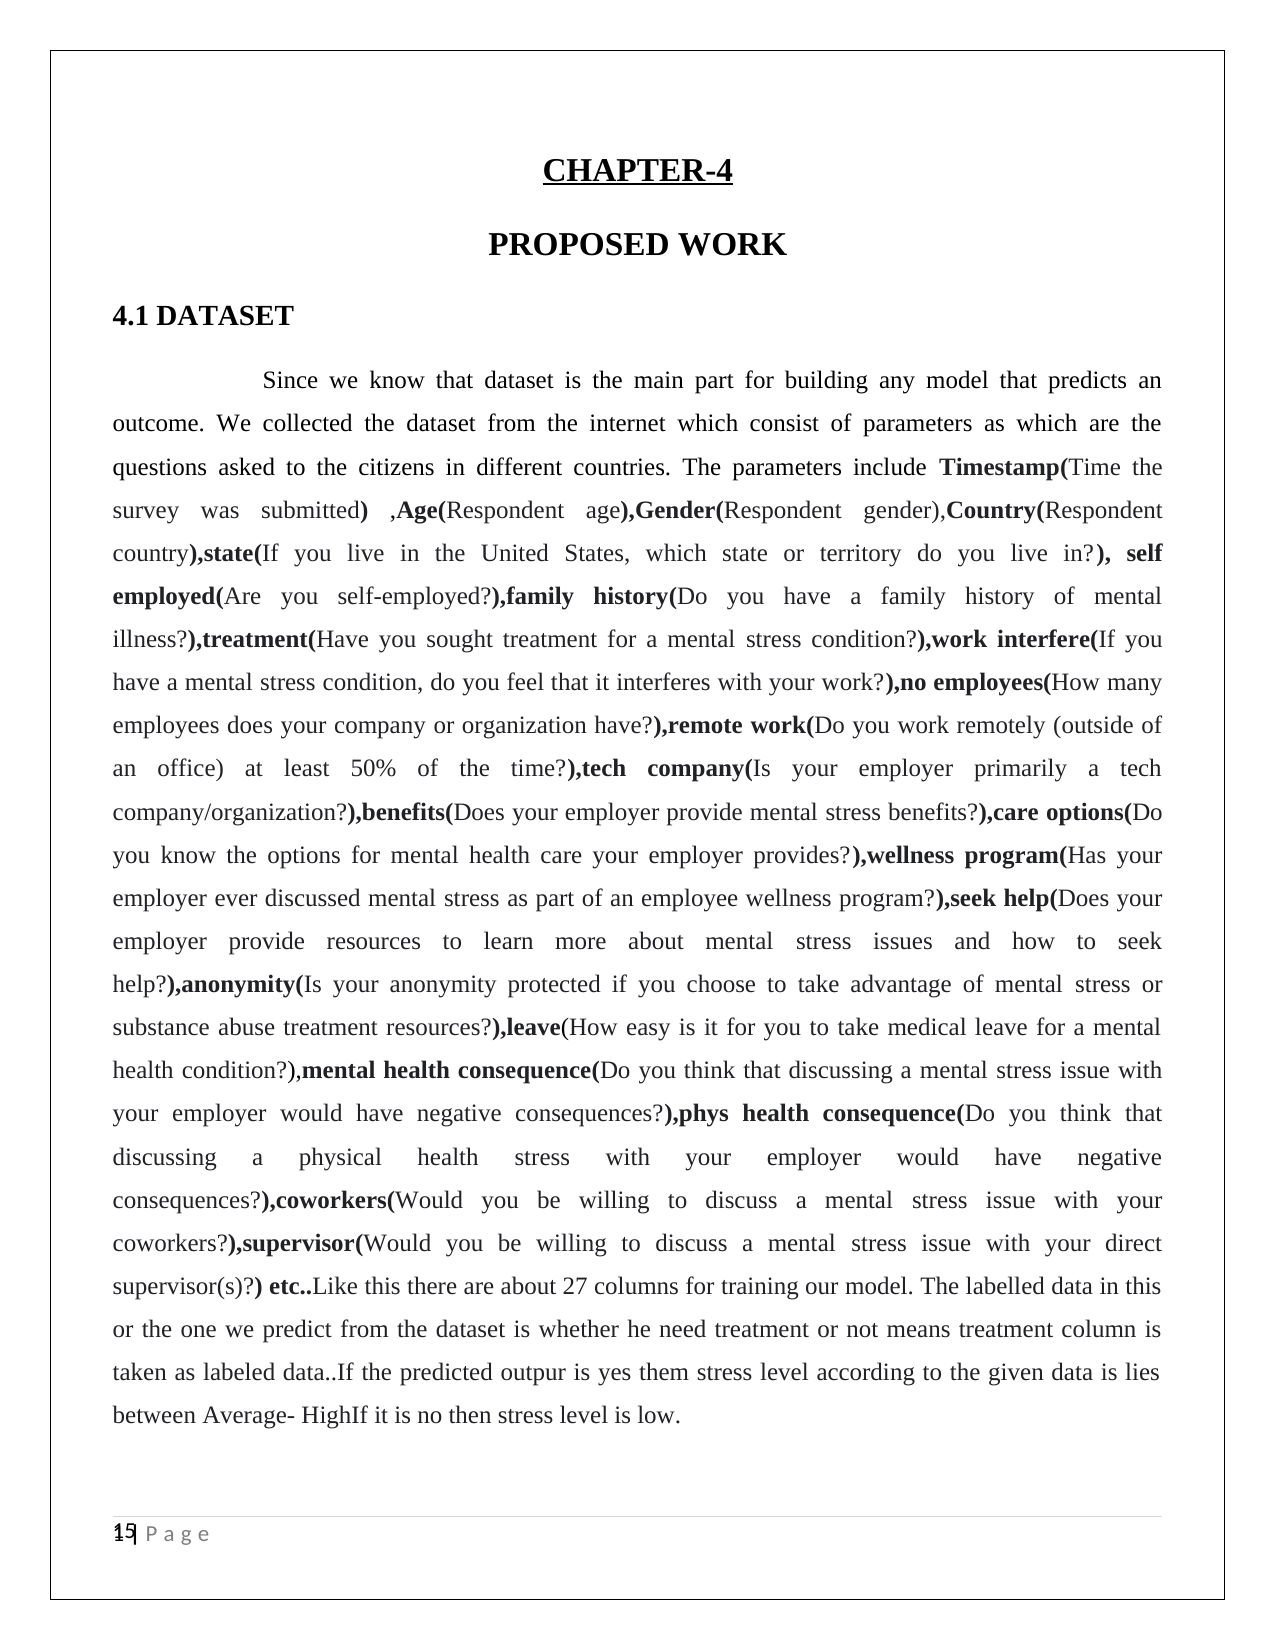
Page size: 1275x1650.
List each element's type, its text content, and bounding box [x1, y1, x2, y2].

text PROPOSED WORK [112, 224, 1162, 262]
text Since we know that dataset is the main part for building any model that predicts an outcome. We collected the dataset from the internet which consist of parameters as which are the questions asked to the citizens in different countries. The parameters include Timestamp(Time the survey was submitted) ,Age(Respondent age),Gender(Respondent gender),Country(Respondent country),state(If you live in the United States, which state or territory do you live in?), self employed(Are you self-employed?),family history(Do you have a family history of mental illness?),treatment(Have you sought treatment for a mental stress condition?),work interfere(If you have a mental stress condition, do you feel that it interferes with your work?),no employees(How many employees does your company or organization have?),remote work(Do you work remotely (outside of an office) at least 50% of the time?),tech company(Is your employer primarily a tech company/organization?),benefits(Does your employer provide mental stress benefits?),care options(Do you know the options for mental health care your employer provides?),wellness program(Has your employer ever discussed mental stress as part of an employee wellness program?),seek help(Does your employer provide resources to learn more about mental stress issues and how to seek help?),anonymity(Is your anonymity protected if you choose to take advantage of mental stress or substance abuse treatment resources?),leave(How easy is it for you to take medical leave for a mental health condition?),mental health consequence(Do you think that discussing a mental stress issue with your employer would have negative consequences?),phys health consequence(Do you think that discussing a physical health stress with your employer would have negative consequences?),coworkers(Would you be willing to discuss a mental stress issue with your coworkers?),supervisor(Would you be willing to discuss a mental stress issue with your direct supervisor(s)?) etc..Like this there are about 27 columns for training our model. The labelled data in this or the one we predict from the dataset is whether he need treatment or not means treatment column is taken as labeled data..If the predicted outpur is yes them stress level according to the given data is lies between Average- HighIf it is no then stress level is low. [112, 365, 1162, 689]
text 4.1 DATASET [112, 298, 1162, 332]
text Since we know that dataset is the main part for building any model that predicts an outcome. We collected the dataset from the internet which consist of parameters as which are the questions asked to the citizens in different countries. The parameters include Timestamp(Time the survey was submitted) ,Age(Respondent age),Gender(Respondent gender),Country(Respondent country),state(If you live in the United States, which state or territory do you live in?), self employed(Are you self-employed?),family history(Do you have a family history of mental illness?),treatment(Have you sought treatment for a mental stress condition?),work interfere(If you have a mental stress condition, do you feel that it interferes with your work?),no employees(How many employees does your company or organization have?),remote work(Do you work remotely (outside of an office) at least 50% of the time?),tech company(Is your employer primarily a tech company/organization?),benefits(Does your employer provide mental stress benefits?),care options(Do you know the options for mental health care your employer provides?),wellness program(Has your employer ever discussed mental stress as part of an employee wellness program?),seek help(Does your employer provide resources to learn more about mental stress issues and how to seek help?),anonymity(Is your anonymity protected if you choose to take advantage of mental stress or substance abuse treatment resources?),leave(How easy is it for you to take medical leave for a mental health condition?),mental health consequence(Do you think that discussing a mental stress issue with your employer would have negative consequences?),phys health consequence(Do you think that discussing a physical health stress with your employer would have negative consequences?),coworkers(Would you be willing to discuss a mental stress issue with your coworkers?),supervisor(Would you be willing to discuss a mental stress issue with your direct supervisor(s)?) etc..Like this there are about 27 columns for training our model. The labelled data in this or the one we predict from the dataset is whether he need treatment or not means treatment column is taken as labeled data..If the predicted outpur is yes them stress level according to the given data is lies between Average- HighIf it is no then stress level is low. [112, 690, 1162, 866]
text CHAPTER-4 [112, 150, 1162, 188]
text Since we know that dataset is the main part for building any model that predicts an outcome. We collected the dataset from the internet which consist of parameters as which are the questions asked to the citizens in different countries. The parameters include Timestamp(Time the survey was submitted) ,Age(Respondent age),Gender(Respondent gender),Country(Respondent country),state(If you live in the United States, which state or territory do you live in?), self employed(Are you self-employed?),family history(Do you have a family history of mental illness?),treatment(Have you sought treatment for a mental stress condition?),work interfere(If you have a mental stress condition, do you feel that it interferes with your work?),no employees(How many employees does your company or organization have?),remote work(Do you work remotely (outside of an office) at least 50% of the time?),tech company(Is your employer primarily a tech company/organization?),benefits(Does your employer provide mental stress benefits?),care options(Do you know the options for mental health care your employer provides?),wellness program(Has your employer ever discussed mental stress as part of an employee wellness program?),seek help(Does your employer provide resources to learn more about mental stress issues and how to seek help?),anonymity(Is your anonymity protected if you choose to take advantage of mental stress or substance abuse treatment resources?),leave(How easy is it for you to take medical leave for a mental health condition?),mental health consequence(Do you think that discussing a mental stress issue with your employer would have negative consequences?),phys health consequence(Do you think that discussing a physical health stress with your employer would have negative consequences?),coworkers(Would you be willing to discuss a mental stress issue with your coworkers?),supervisor(Would you be willing to discuss a mental stress issue with your direct supervisor(s)?) etc..Like this there are about 27 columns for training our model. The labelled data in this or the one we predict from the dataset is whether he need treatment or not means treatment column is taken as labeled data..If the predicted outpur is yes them stress level according to the given data is lies between Average- HighIf it is no then stress level is low. [112, 867, 1162, 1369]
